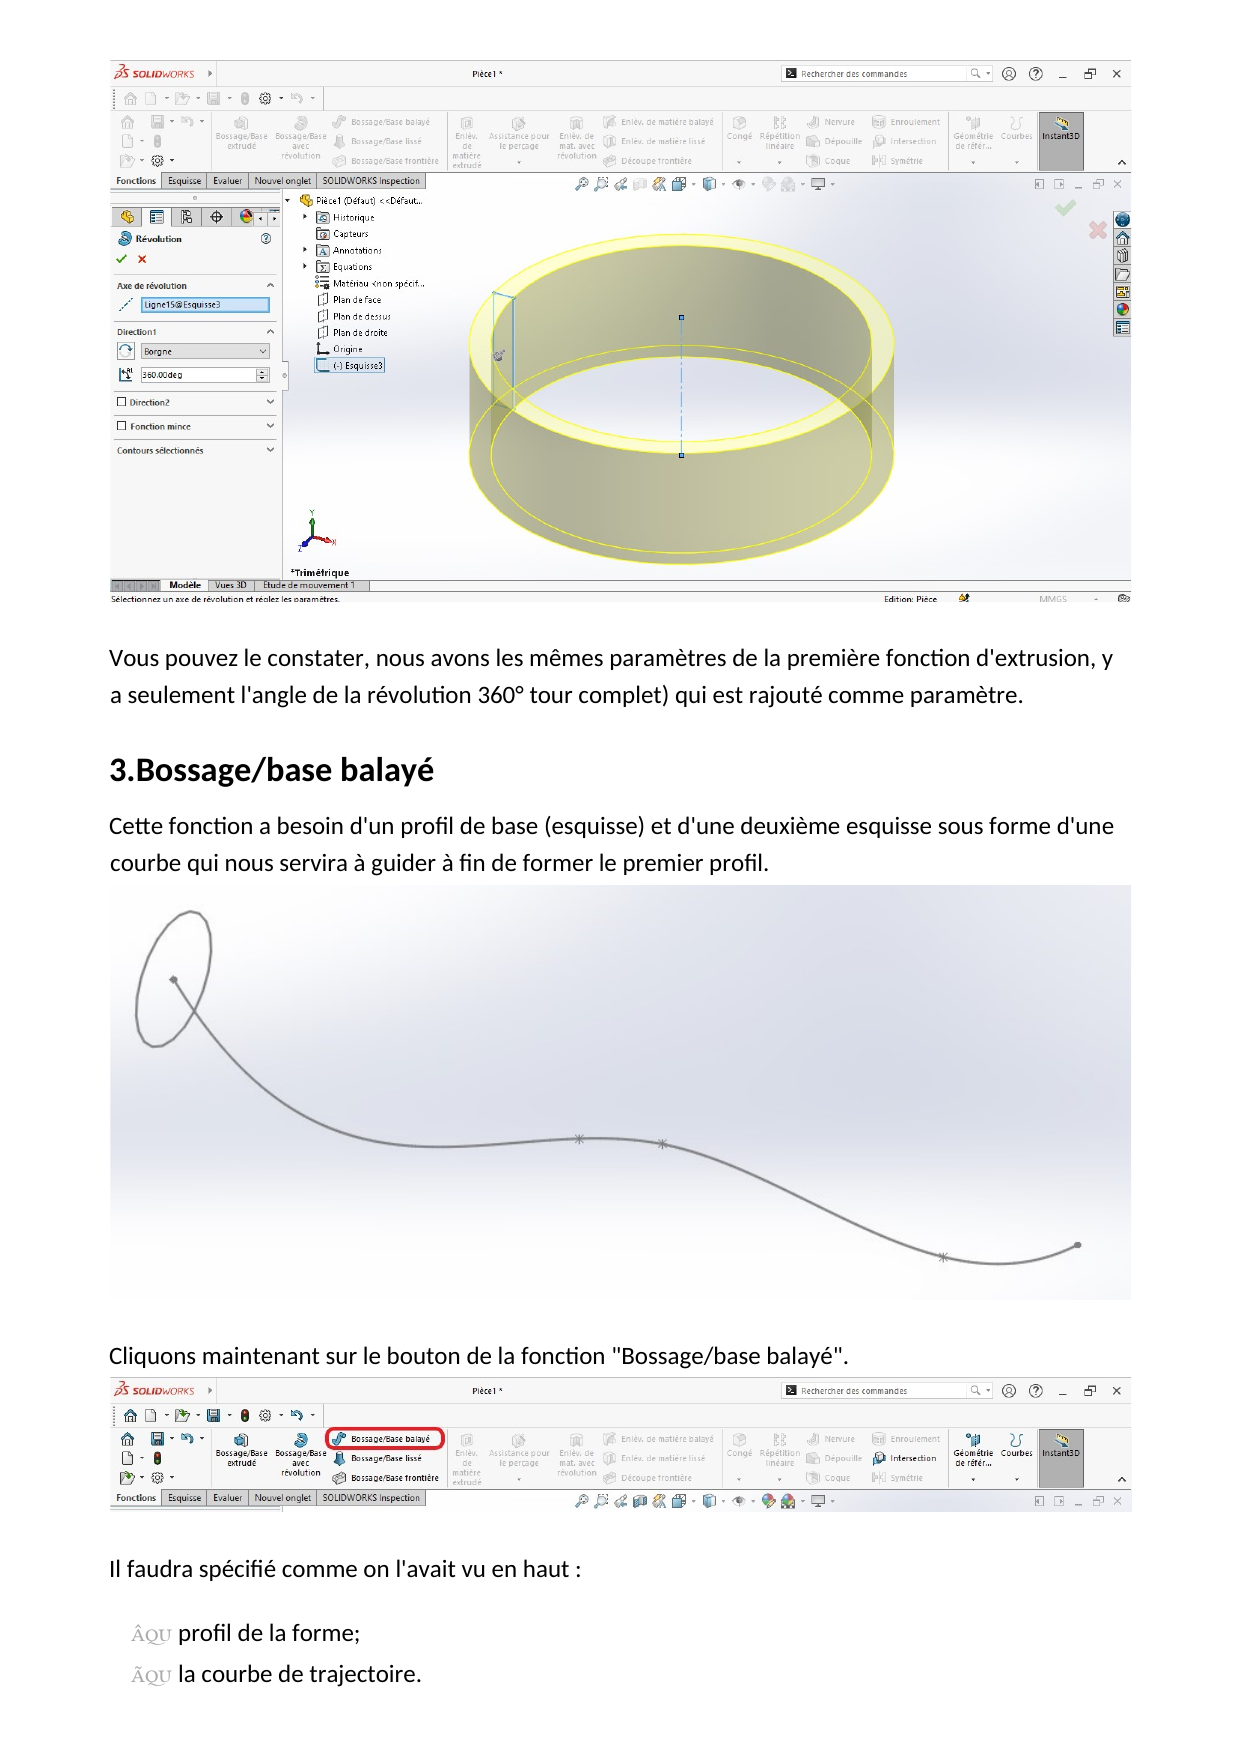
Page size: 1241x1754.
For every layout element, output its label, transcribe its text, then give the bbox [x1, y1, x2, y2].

text Il faudra spécifié comme on l'avait vu en haut : [109, 1553, 1129, 1583]
text Vous pouvez le constater, nous avons les mêmes paramètres de la première fonction d'extrusion, y a seulement l'angle de la révolution 360° tour complet) qui est rajouté comme paramètre. [109, 642, 1129, 710]
text Cette fonction a besoin d'un profil de base (esquisse) et d'une deuxième esquisse sous forme d'une courbe qui nous servira à guider à fin de former le premier profil. [109, 810, 1129, 878]
text  profil de la forme; [131, 1617, 1129, 1648]
text Cliquons maintenant sur le bouton de la fonction "Bossage/base balayé". [109, 1340, 1129, 1371]
subtitle 3.Bossage/base balayé [109, 748, 1130, 790]
picture [110, 1377, 1132, 1512]
text  la courbe de trajectoire. [131, 1658, 1129, 1689]
picture [110, 885, 1132, 1300]
picture [110, 60, 1132, 602]
